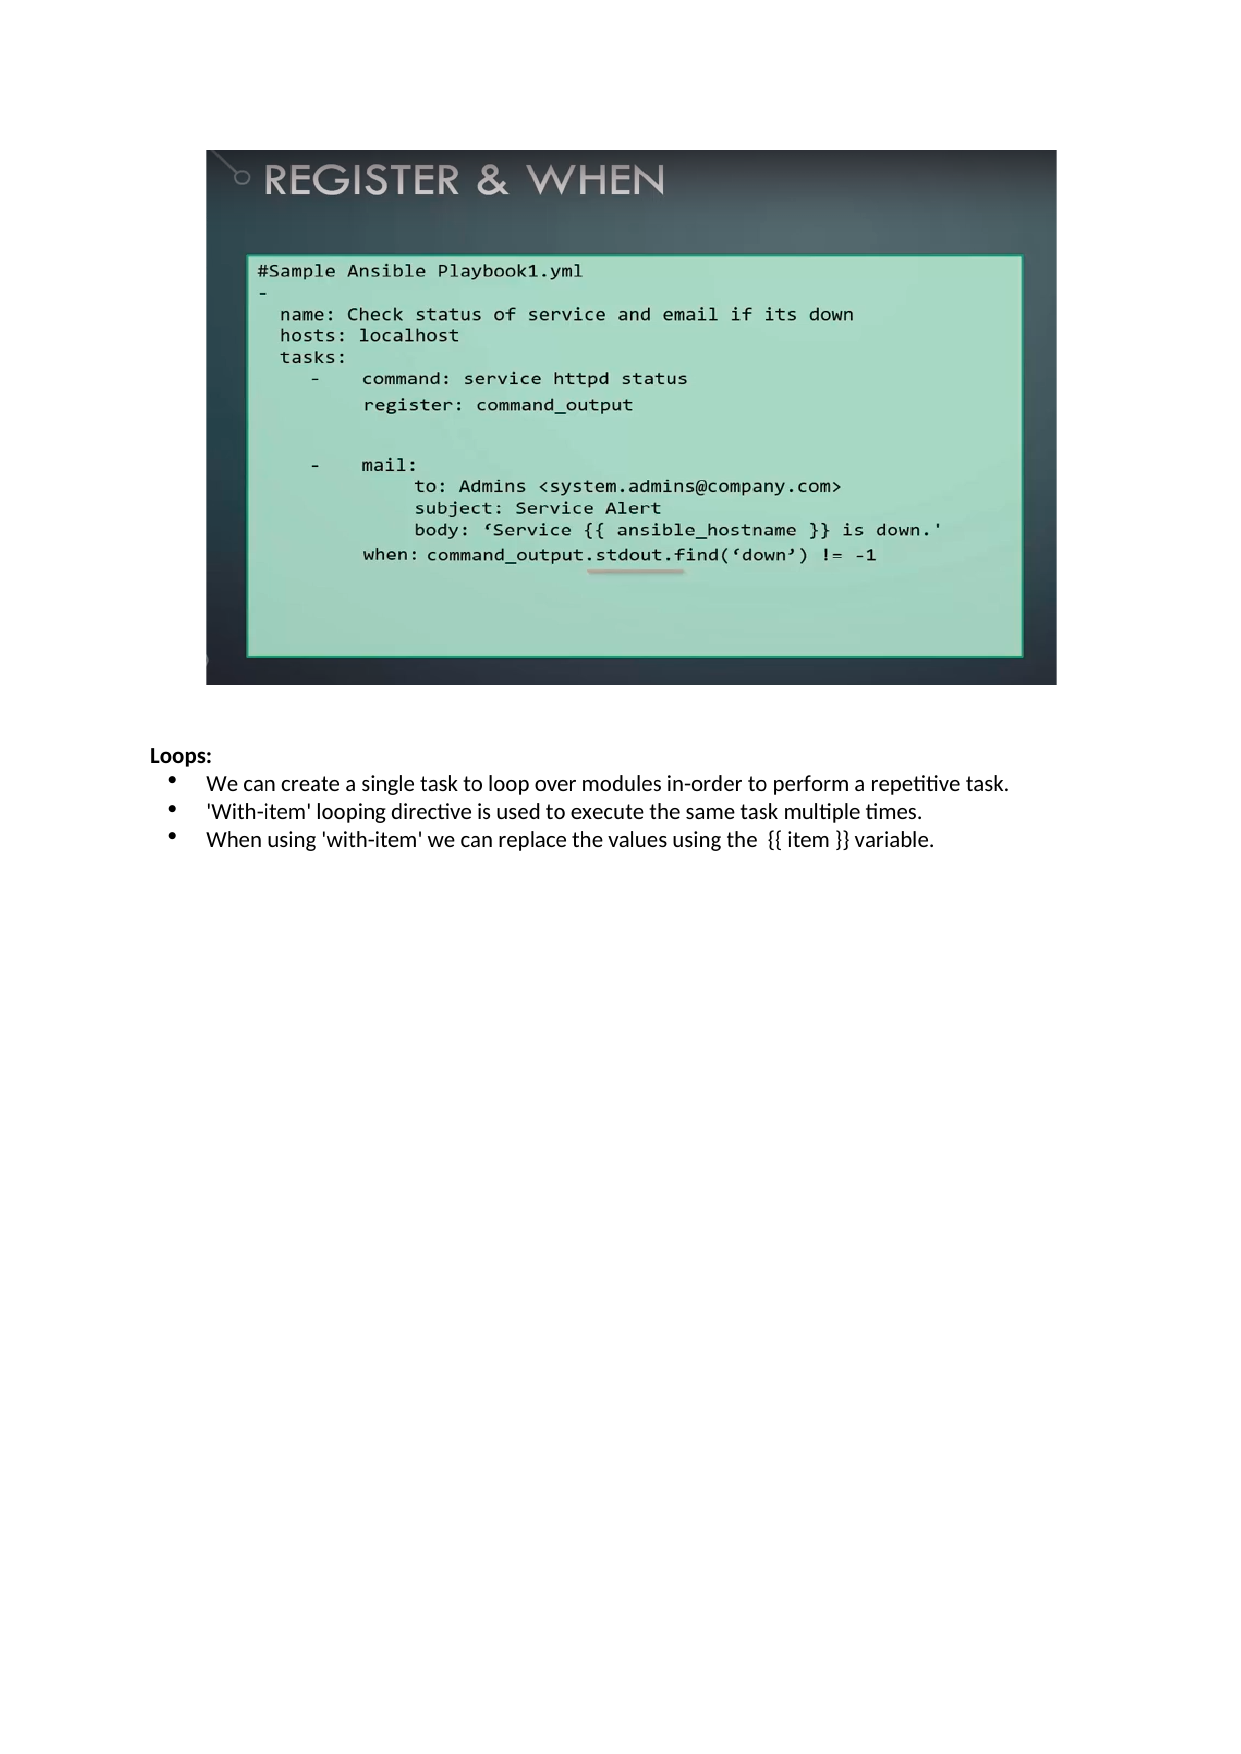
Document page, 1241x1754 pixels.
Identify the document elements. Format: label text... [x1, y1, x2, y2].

list We can create a single task to loop over modules in-order to perform a repetitive task. [169, 769, 1090, 797]
list 'With-item' looping directive is used to execute the same task multiple times. [169, 797, 1090, 825]
picture [206, 150, 1057, 685]
text Loops: [150, 741, 1090, 769]
list When using 'with-item' we can replace the values using the {{ item }} variable. [169, 825, 1090, 853]
